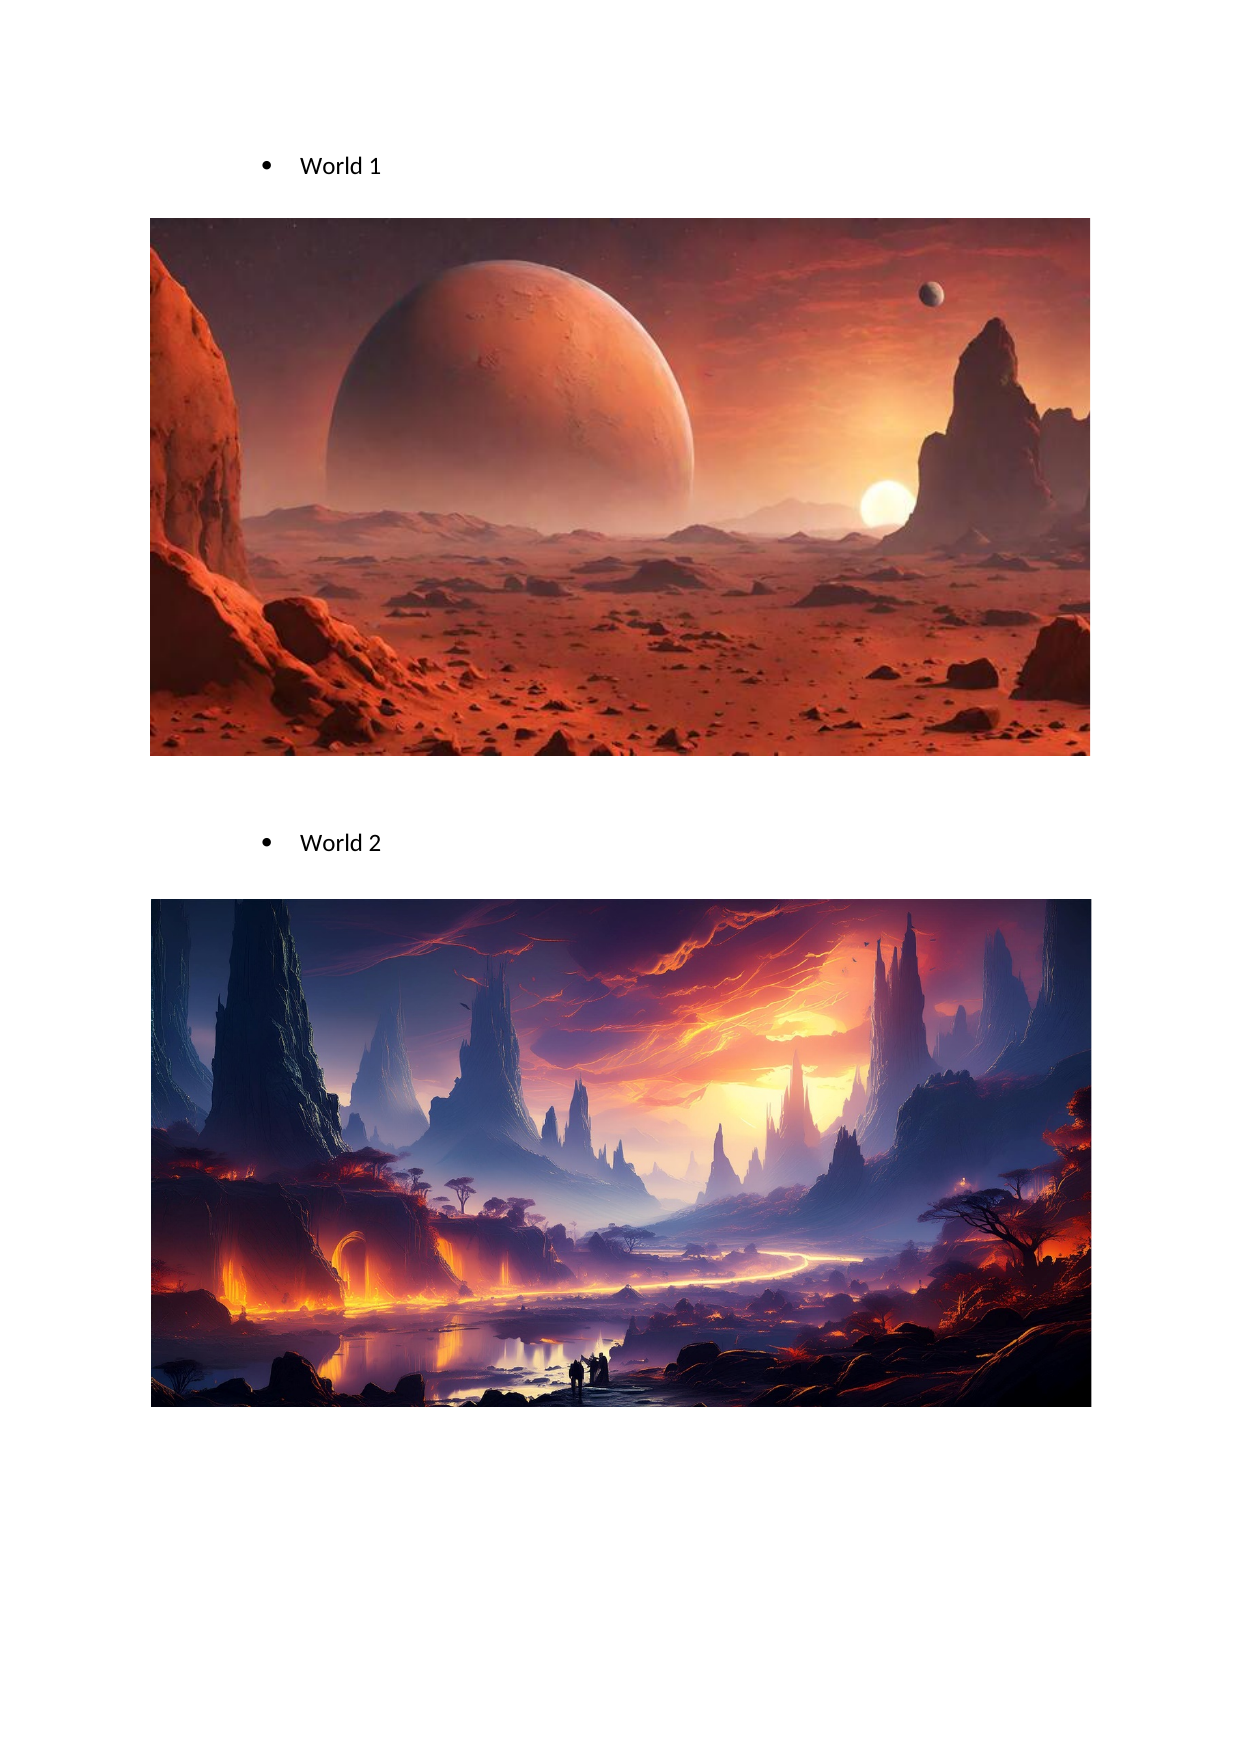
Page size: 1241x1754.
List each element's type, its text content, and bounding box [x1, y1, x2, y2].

picture [151, 899, 1092, 1407]
list World 2 [262, 827, 1090, 857]
list World 1 [262, 150, 1090, 181]
picture [150, 218, 1091, 756]
